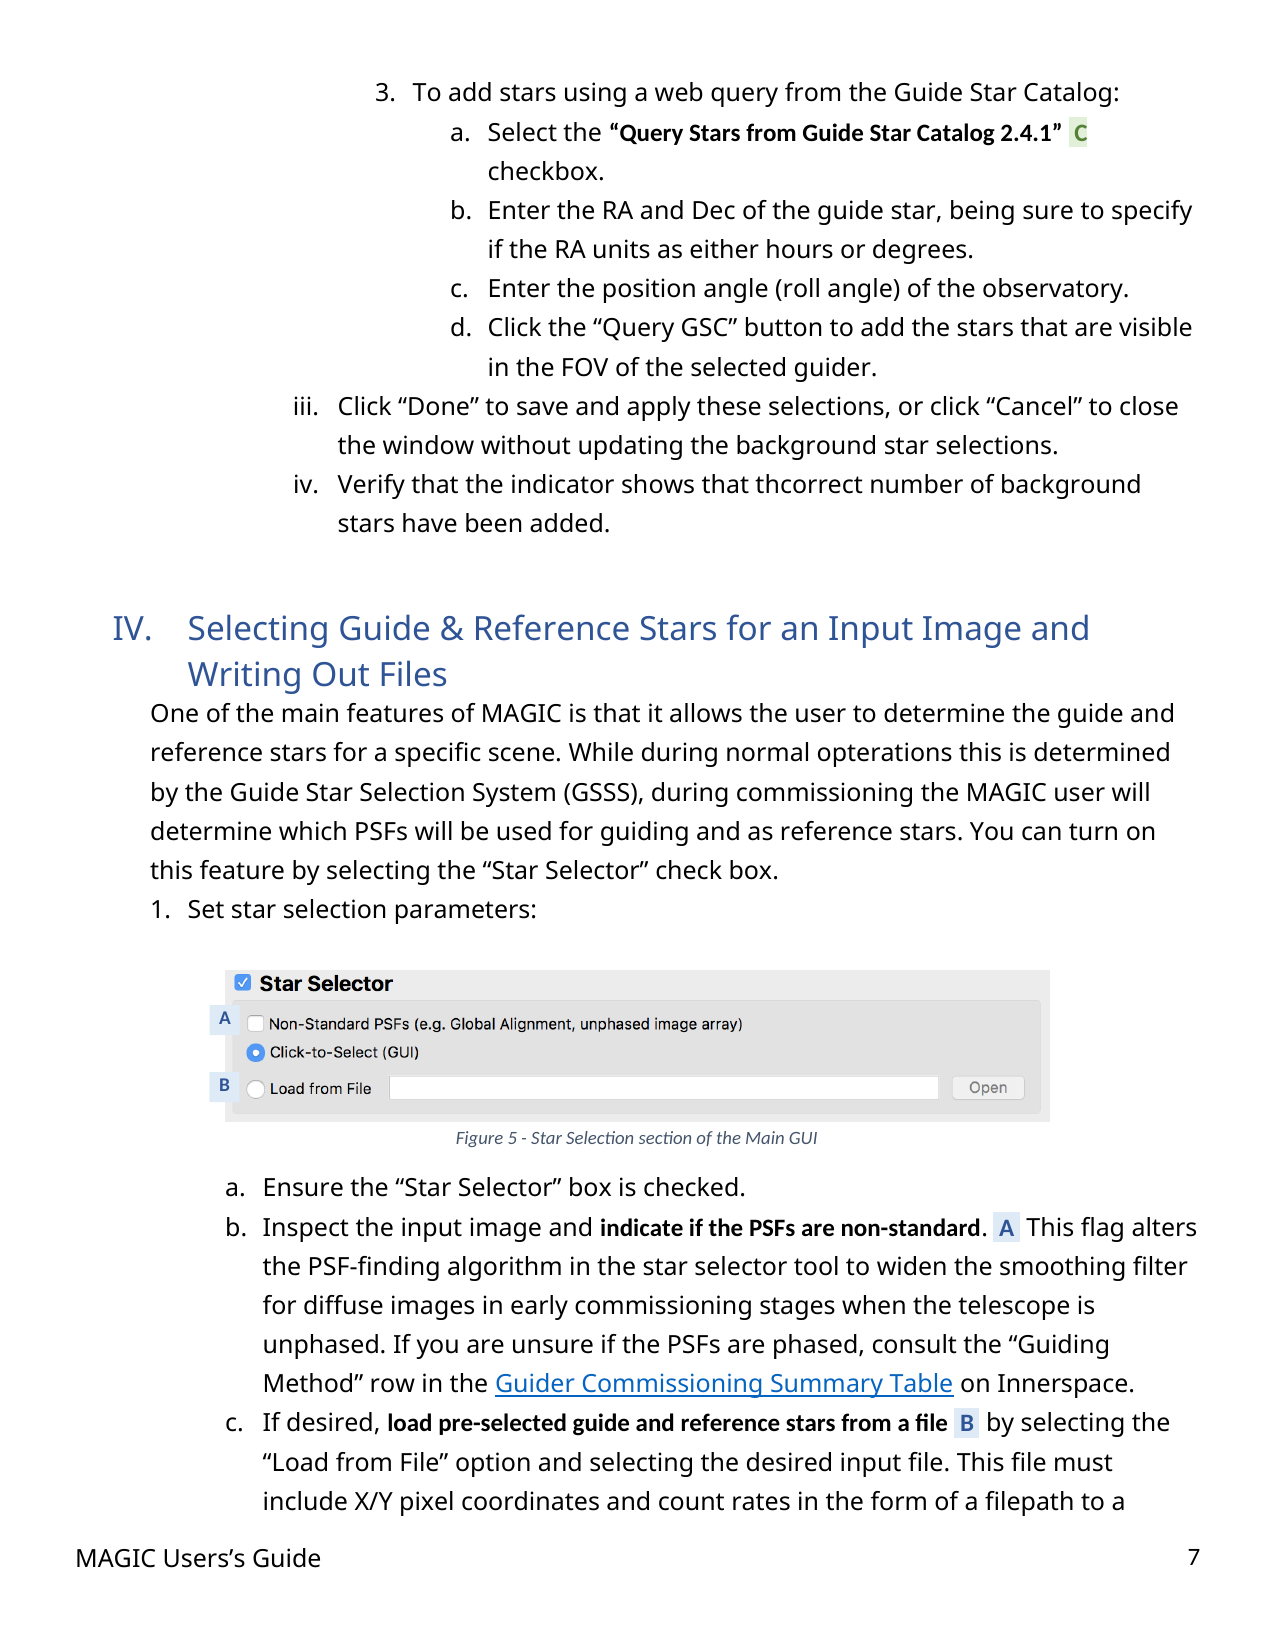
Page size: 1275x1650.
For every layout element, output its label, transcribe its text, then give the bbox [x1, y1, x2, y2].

list To add stars using a web query from the Guide Star Catalog: [375, 75, 1200, 109]
list Enter the position angle (roll angle) of the observatory. [450, 271, 1200, 305]
list Inspect the input image and indicate if the PSFs are non-standard. A This flag alters the PSF-finding algorithm in the star selector tool to widen the smoothing filter for diffuse images in early commissioning stages when the telescope is unphased. If you are unsure if the PSFs are phased, consult the “Guiding Method” row in the Guider Commissioning Summary Table on Innerspace. [225, 1209, 1200, 1400]
list Set star selection parameters: [150, 892, 1200, 926]
list One of the main features of MAGIC is that it allows the user to determine the guide and reference stars for a specific scene. While during normal opterations this is determined by the Guide Star Selection System (GSSS), during commissioning the MAGIC user will determine which PSFs will be used for guiding and as reference stars. You can turn on this feature by selecting the “Star Selector” check box. [150, 696, 1200, 887]
subtitle Selecting Guide & Reference Stars for an Input Image and Writing Out Files [112, 605, 1200, 696]
list Enter the RA and Dec of the guide star, being sure to specify if the RA units as either hours or degrees. [450, 192, 1200, 266]
list Click “Done” to save and apply these selections, or click “Cancel” to close the window without updating the background star selections. [319, 388, 1200, 462]
list Select the “Query Stars from Guide Star Catalog 2.4.1” C checkbox. [450, 114, 1200, 187]
list Verify that the indicator shows that thcorrect number of background stars have been added. [319, 467, 1200, 540]
list Ensure the “Star Selector” box is checked. [225, 1170, 1200, 1204]
picture [225, 970, 1050, 1122]
list Click the “Query GSC” button to add the stars that are visible in the FOV of the selected guider. [450, 310, 1200, 383]
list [225, 1405, 1200, 1517]
